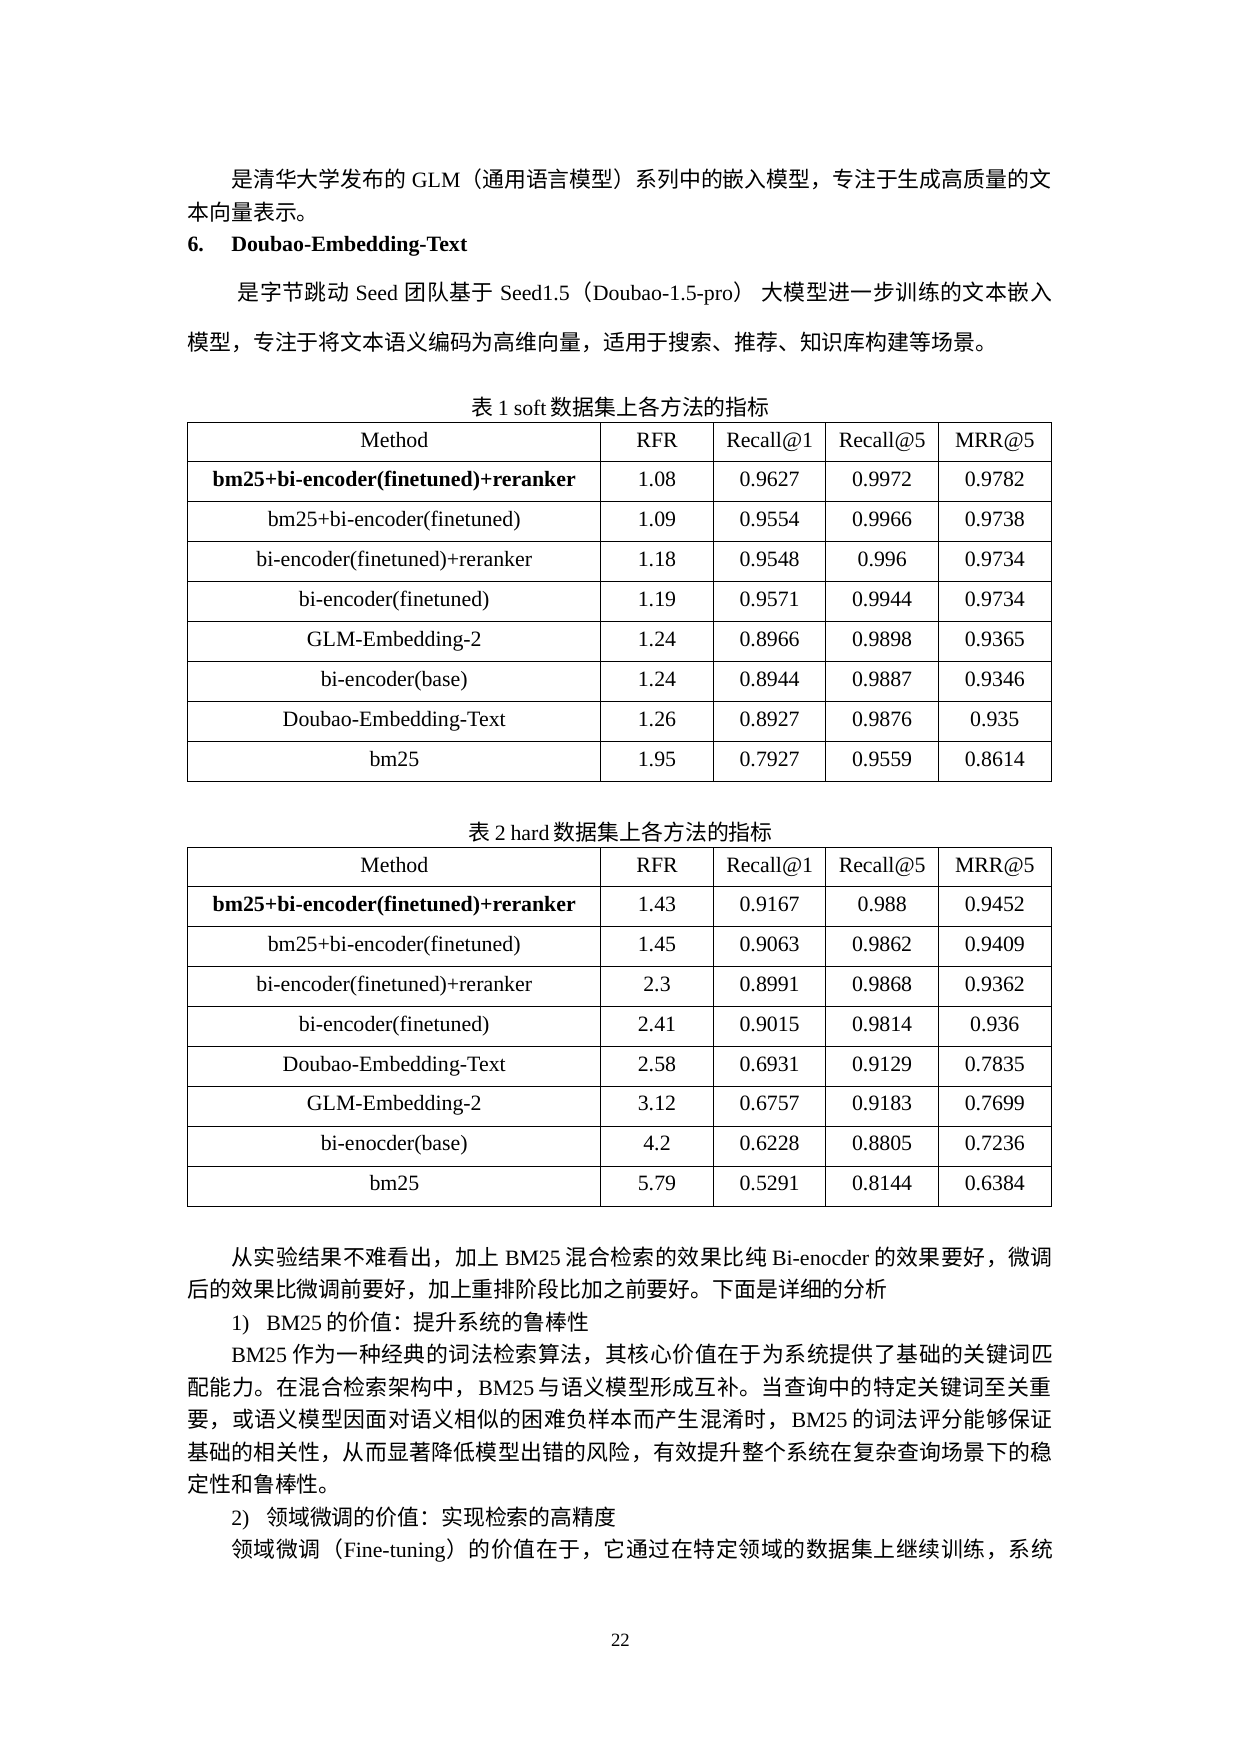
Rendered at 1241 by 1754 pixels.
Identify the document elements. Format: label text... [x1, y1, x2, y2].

text BM25作为一种经典的词法检索算法，其核心价值在于为系统提供了基础的关键词匹配能力。在混合检索架构中，BM25与语义模型形成互补。当查询中的特定关键词至关重要，或语义模型因面对语义相似的困难负样本而产生混淆时，BM25的词法评分能够保证基础的相关性，从而显著降低模型出错的风险，有效提升整个系统在复杂查询场景下的稳定性和鲁棒性。 [187, 1337, 1053, 1499]
table_header Recall@5 [826, 423, 938, 461]
table_cell Doubao-Embedding-Text [188, 702, 600, 741]
table_cell 1.43 [601, 887, 713, 926]
table_cell 0.9129 [826, 1047, 938, 1086]
table_cell GLM-Embedding-2 [188, 622, 600, 661]
table_cell 0.9887 [826, 662, 938, 701]
table_cell 0.9627 [714, 462, 825, 501]
table_cell 5.79 [601, 1167, 713, 1206]
table_header Recall@5 [826, 848, 938, 886]
table_cell 0.8805 [826, 1127, 938, 1166]
table_cell 3.12 [601, 1087, 713, 1126]
table_header Recall@1 [714, 423, 825, 461]
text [187, 1532, 1053, 1564]
table_cell 0.9868 [826, 967, 938, 1006]
table_cell 2.3 [601, 967, 713, 1006]
table_cell 1.19 [601, 582, 713, 621]
table_cell 0.9898 [826, 622, 938, 661]
list 领域微调的价值：实现检索的高精度 [231, 1499, 1053, 1532]
text 表 2 hard数据集上各方法的指标 [187, 814, 1053, 847]
table_cell 0.8144 [826, 1167, 938, 1206]
table_cell 0.9362 [939, 967, 1051, 1006]
table_cell 1.26 [601, 702, 713, 741]
table_cell 0.936 [939, 1007, 1051, 1046]
table_cell bm25+bi-encoder(finetuned) [188, 502, 600, 541]
table_cell 0.9559 [826, 742, 938, 781]
table_cell 0.9063 [714, 927, 825, 966]
table_cell 1.08 [601, 462, 713, 501]
table_cell bi-encoder(finetuned)+reranker [188, 967, 600, 1006]
table_cell 0.996 [826, 542, 938, 581]
table_cell 0.9554 [714, 502, 825, 541]
table_cell 0.8944 [714, 662, 825, 701]
table_cell 1.24 [601, 662, 713, 701]
table_cell 0.9734 [939, 582, 1051, 621]
table_cell 0.5291 [714, 1167, 825, 1206]
table_cell 0.9738 [939, 502, 1051, 541]
table_cell 0.9571 [714, 582, 825, 621]
table_cell 0.7927 [714, 742, 825, 781]
table_cell 0.6228 [714, 1127, 825, 1166]
table_cell 0.9972 [826, 462, 938, 501]
list Doubao-Embedding-Text [187, 227, 1053, 259]
table_cell Doubao-Embedding-Text [188, 1047, 600, 1086]
table_cell 0.9782 [939, 462, 1051, 501]
table_cell 2.58 [601, 1047, 713, 1086]
table_cell 1.24 [601, 622, 713, 661]
table_cell 0.7699 [939, 1087, 1051, 1126]
table_cell 0.9814 [826, 1007, 938, 1046]
table_cell 0.7236 [939, 1127, 1051, 1166]
table_cell 1.45 [601, 927, 713, 966]
table_cell 1.09 [601, 502, 713, 541]
table_cell 0.9548 [714, 542, 825, 581]
text 从实验结果不难看出，加上BM25混合检索的效果比纯Bi-enocder的效果要好，微调后的效果比微调前要好，加上重排阶段比加之前要好。下面是详细的分析 [187, 1239, 1053, 1304]
text 是清华大学发布的 GLM（通用语言模型）系列中的嵌入模型，专注于生成高质量的文本向量表示。 [187, 162, 1053, 227]
table_cell 0.988 [826, 887, 938, 926]
table_cell bi-encoder(base) [188, 662, 600, 701]
table_cell 0.9409 [939, 927, 1051, 966]
table_cell GLM-Embedding-2 [188, 1087, 600, 1126]
table_cell 0.9944 [826, 582, 938, 621]
table_cell 0.7835 [939, 1047, 1051, 1086]
text ​​​​ 是字节跳动 Seed 团队基于 ​​Seed1.5（Doubao-1.5-pro）​​ 大模型进一步训练的文本嵌入模型，专注于将文本语义编码为高维向量，适用于搜索、推荐、知识库构建等场景。 [187, 259, 1053, 357]
table_cell 0.9346 [939, 662, 1051, 701]
table_cell bi-encoder(finetuned)+reranker [188, 542, 600, 581]
table_cell 0.6757 [714, 1087, 825, 1126]
table_cell 1.95 [601, 742, 713, 781]
table_cell 0.8927 [714, 702, 825, 741]
table_header Method [188, 848, 600, 886]
table_cell bm25+bi-encoder(finetuned)+reranker [188, 462, 600, 501]
text 表 1 soft数据集上各方法的指标 [187, 389, 1053, 422]
table_cell 4.2 [601, 1127, 713, 1166]
table_cell bm25 [188, 1167, 600, 1206]
table_header Method [188, 423, 600, 461]
table_cell bi-encoder(finetuned) [188, 582, 600, 621]
table_cell bm25+bi-encoder(finetuned)+reranker [188, 887, 600, 926]
table_cell 0.9015 [714, 1007, 825, 1046]
table_cell bi-enocder(base) [188, 1127, 600, 1166]
table_cell 0.6931 [714, 1047, 825, 1086]
table_cell 0.9452 [939, 887, 1051, 926]
table_header MRR@5 [939, 848, 1051, 886]
list BM25的价值：提升系统的鲁棒性 [231, 1304, 1053, 1337]
table_cell 0.6384 [939, 1167, 1051, 1206]
table_cell 0.9876 [826, 702, 938, 741]
table_cell 1.18 [601, 542, 713, 581]
table_cell 2.41 [601, 1007, 713, 1046]
table_cell 0.9734 [939, 542, 1051, 581]
table_cell 0.935 [939, 702, 1051, 741]
table_cell 0.9966 [826, 502, 938, 541]
table_cell bi-encoder(finetuned) [188, 1007, 600, 1046]
table_cell bm25 [188, 742, 600, 781]
table_cell 0.8614 [939, 742, 1051, 781]
table_cell 0.9183 [826, 1087, 938, 1126]
table_header RFR [601, 423, 713, 461]
table_cell bm25+bi-encoder(finetuned) [188, 927, 600, 966]
table_header Recall@1 [714, 848, 825, 886]
table_cell 0.8966 [714, 622, 825, 661]
table_cell 0.9365 [939, 622, 1051, 661]
table_header RFR [601, 848, 713, 886]
table_cell 0.8991 [714, 967, 825, 1006]
table_cell 0.9862 [826, 927, 938, 966]
table_header MRR@5 [939, 423, 1051, 461]
table_cell 0.9167 [714, 887, 825, 926]
